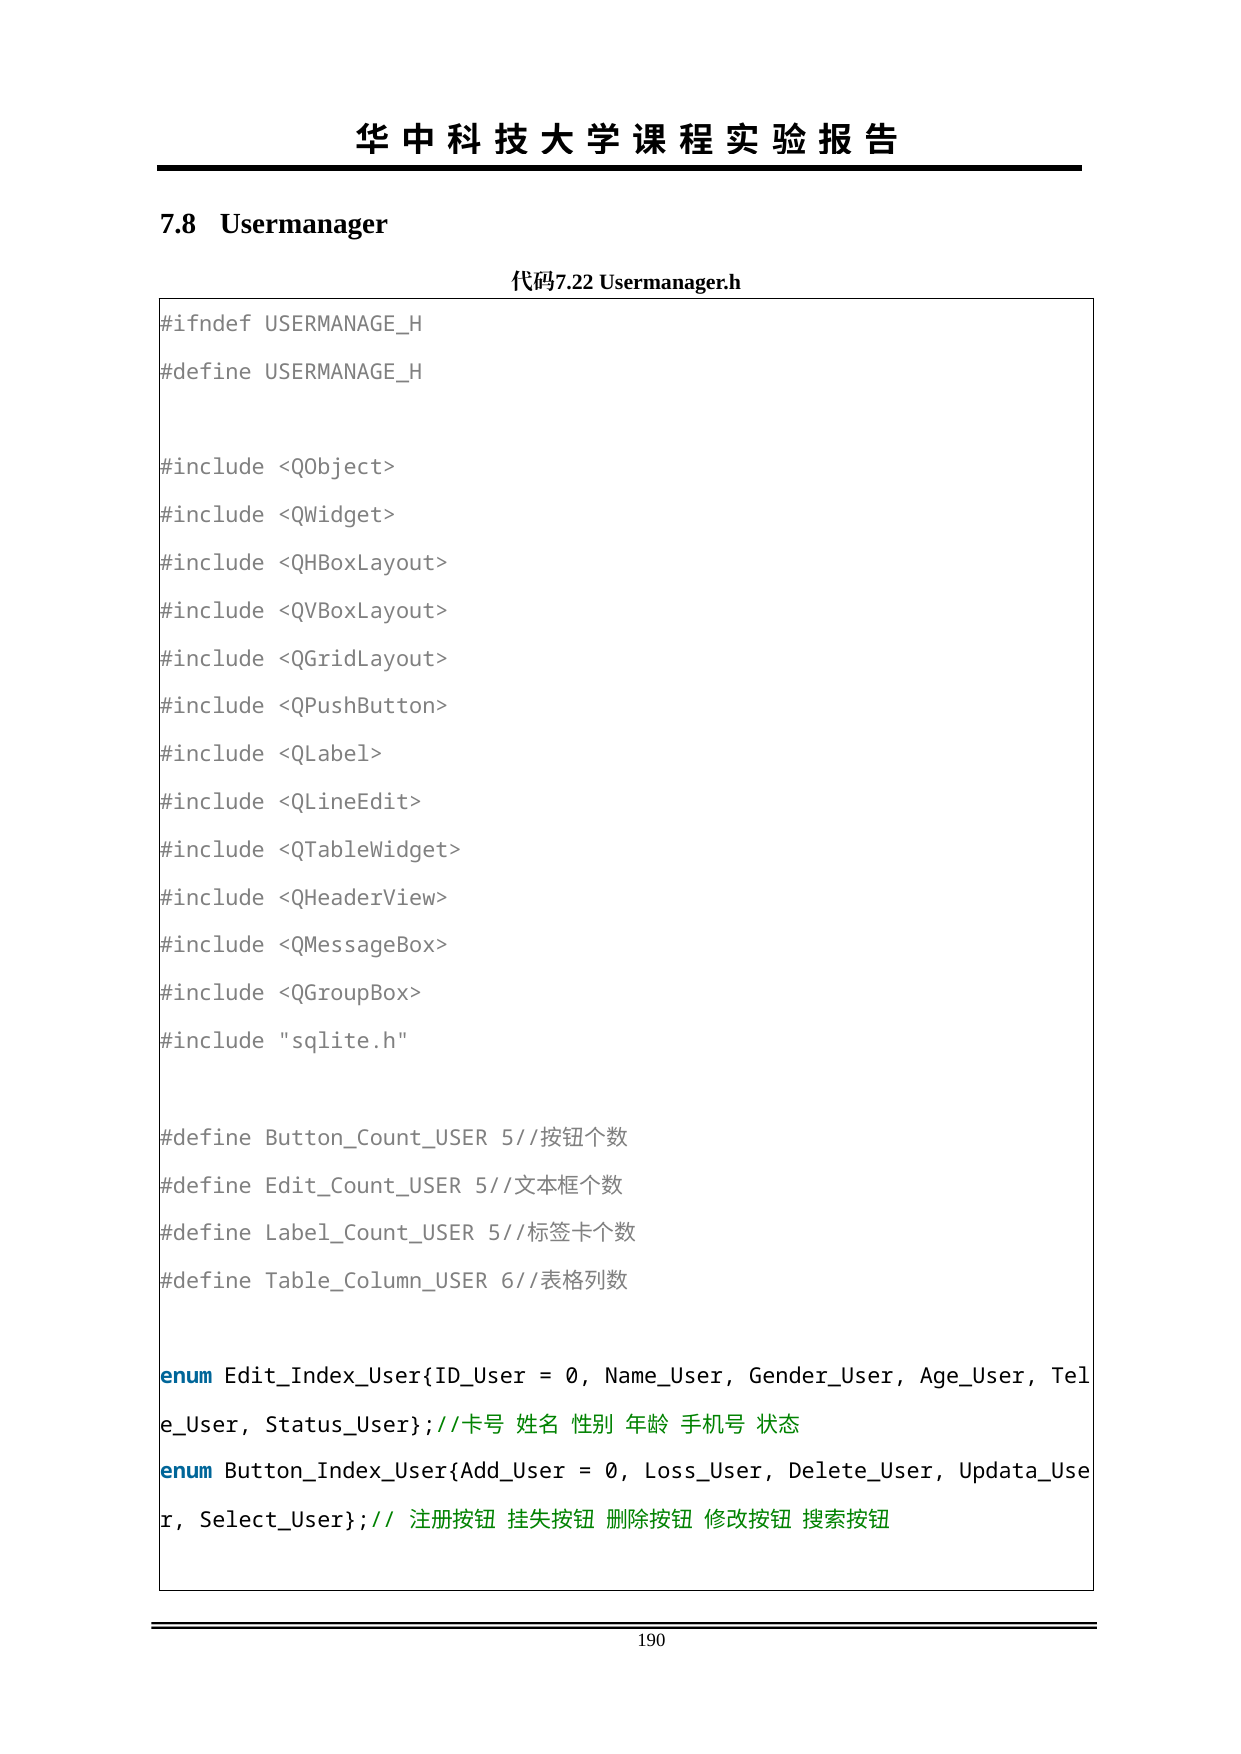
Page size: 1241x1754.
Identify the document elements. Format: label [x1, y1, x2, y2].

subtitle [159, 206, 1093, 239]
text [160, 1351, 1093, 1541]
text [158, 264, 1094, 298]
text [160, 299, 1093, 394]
picture [151, 1622, 1100, 1629]
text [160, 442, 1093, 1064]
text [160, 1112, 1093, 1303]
